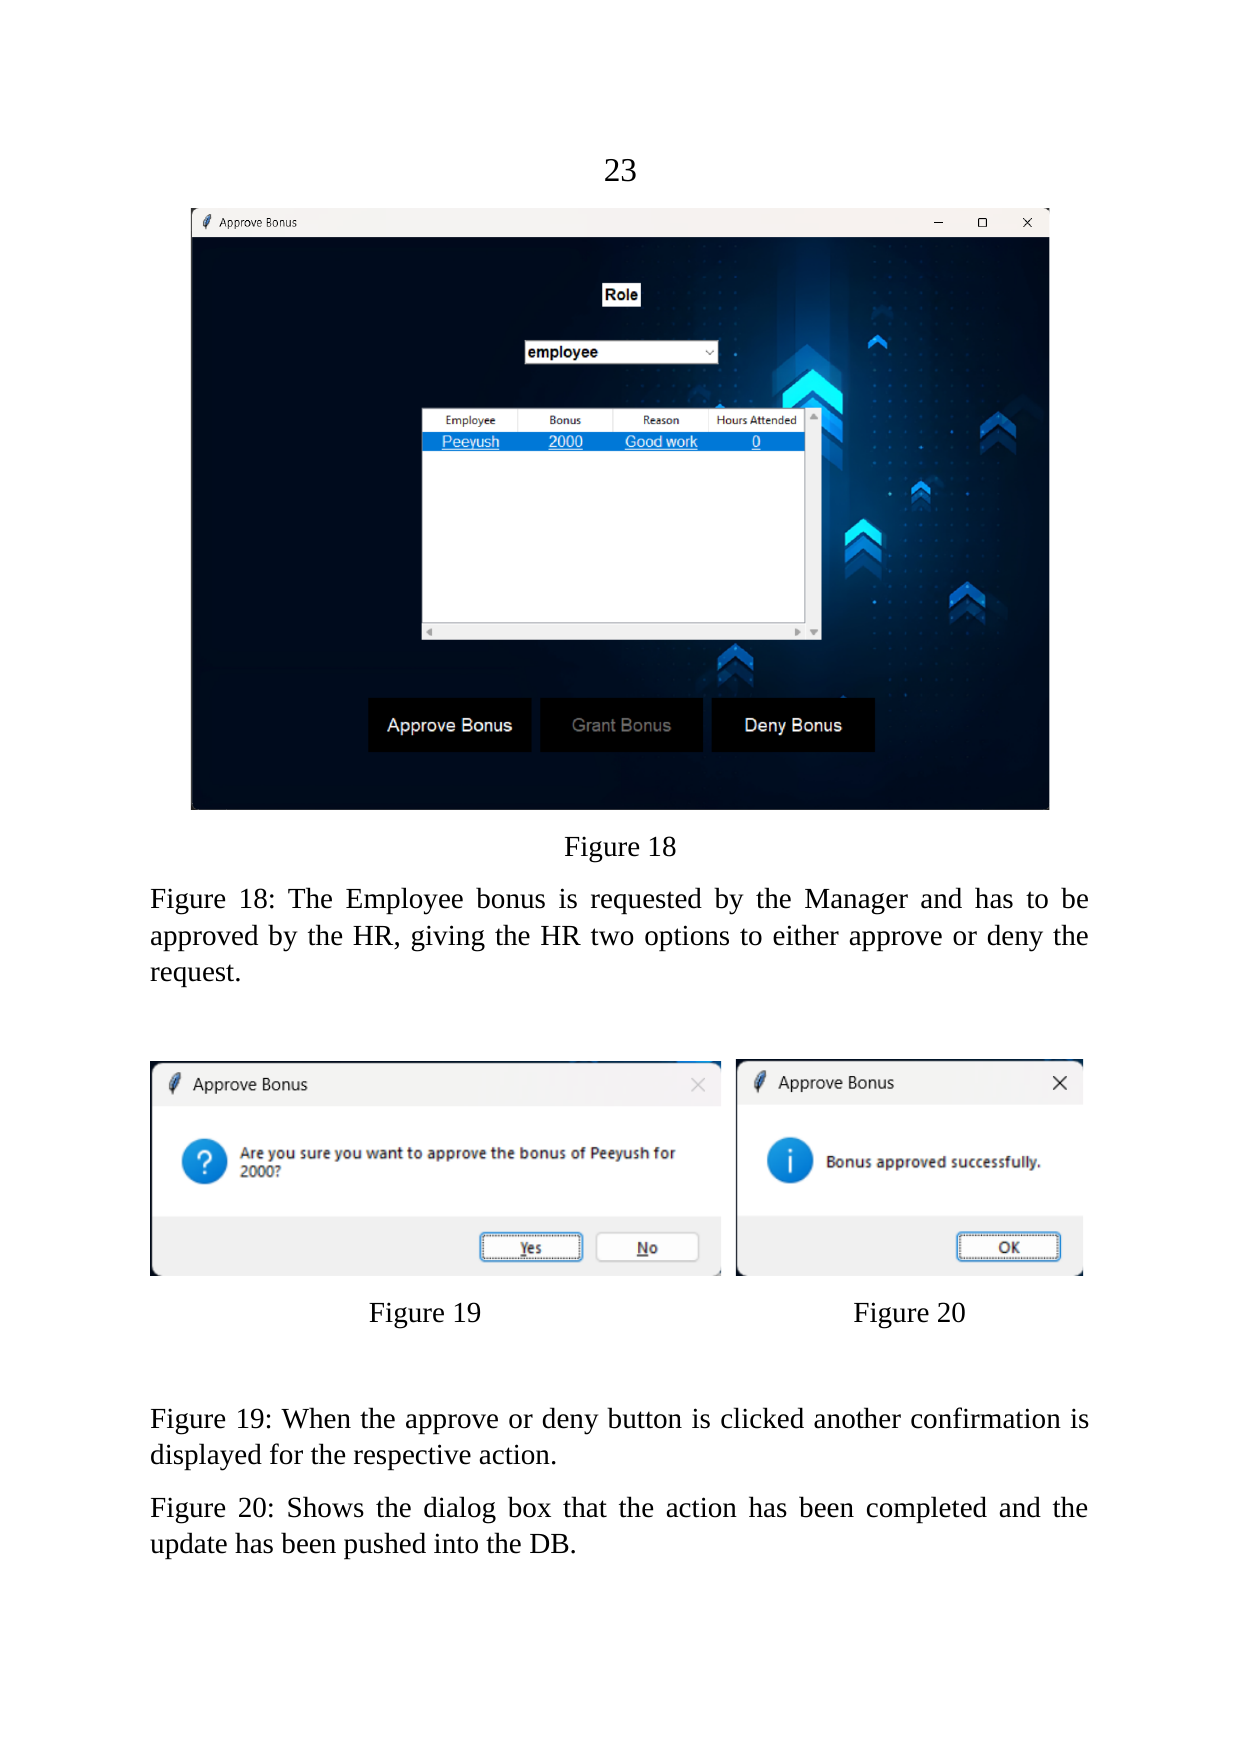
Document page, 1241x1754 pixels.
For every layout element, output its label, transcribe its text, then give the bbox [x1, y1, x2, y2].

text Figure 18: The Employee bonus is requested by the Manager and has to be approved by the HR, giving the HR two options to either approve or deny the request. [150, 882, 1090, 987]
text 23 [150, 150, 1090, 188]
picture [150, 1061, 722, 1276]
text Figure 18 [150, 829, 1090, 862]
text Figure 19: When the approve or deny button is clicked another confirmation is displayed for the respective action. [150, 1401, 1090, 1471]
picture [735, 1059, 1084, 1276]
picture [190, 208, 1050, 810]
text Figure 19 Figure 20 [150, 1295, 1090, 1329]
text Figure 20: Shows the dialog box that the action has been completed and the update has been pushed into the DB. [150, 1490, 1090, 1559]
